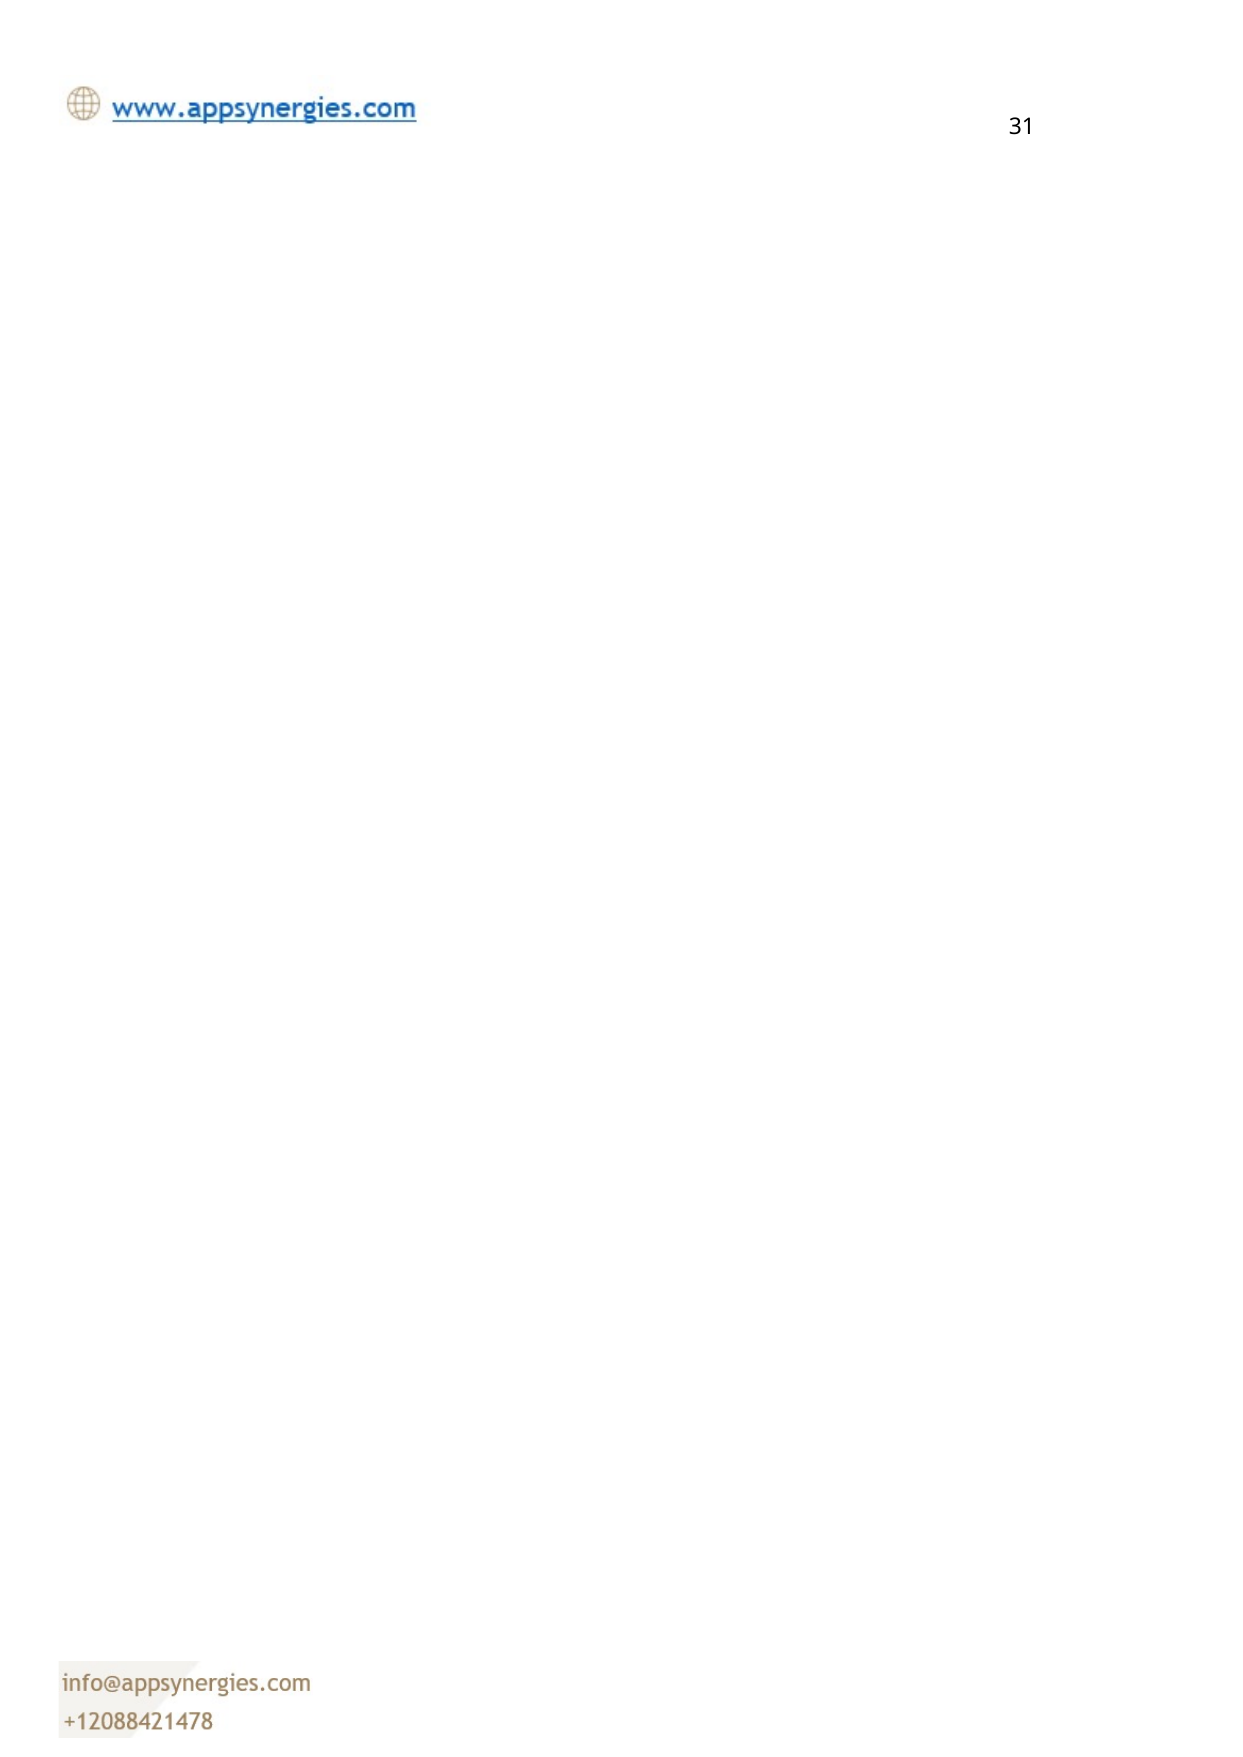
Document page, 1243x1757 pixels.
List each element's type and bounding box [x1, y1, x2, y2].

picture [58, 1661, 313, 1738]
picture [58, 75, 431, 135]
